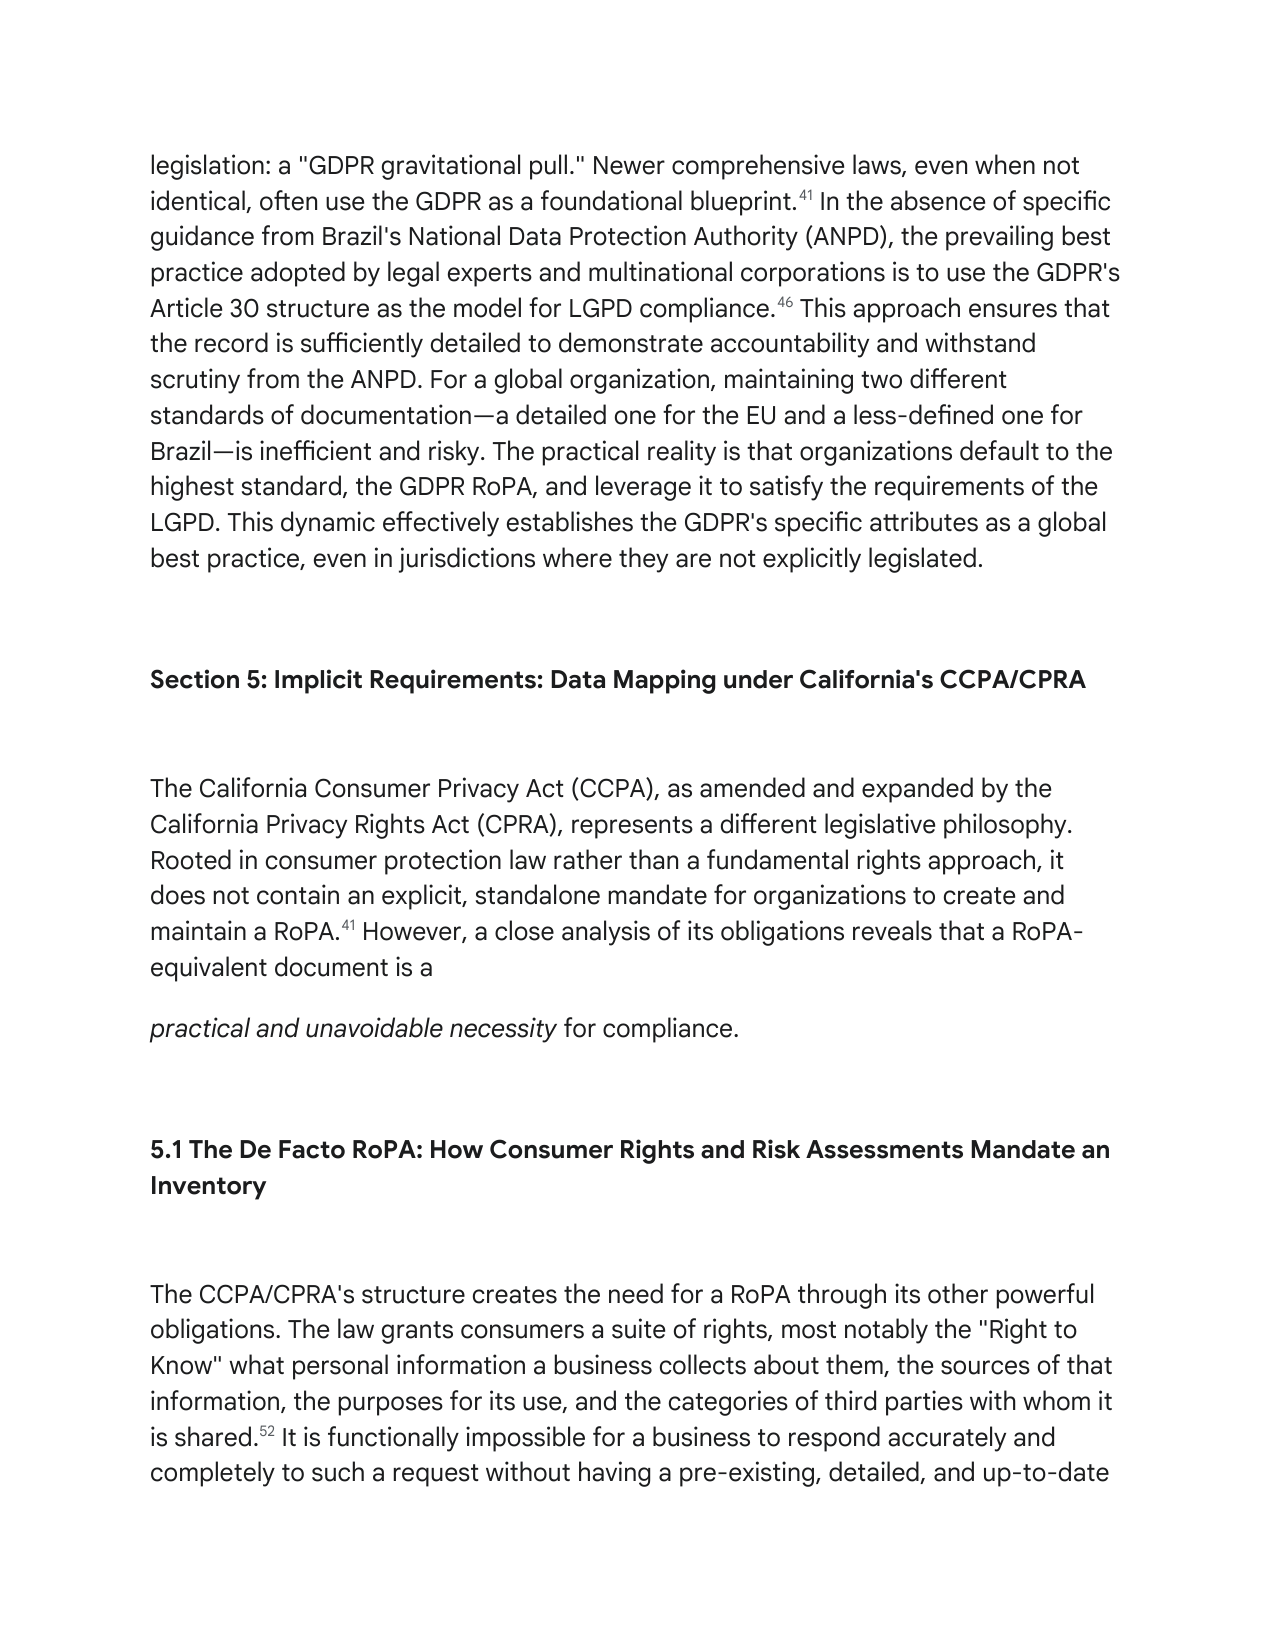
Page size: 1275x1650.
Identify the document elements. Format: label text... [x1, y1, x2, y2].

subtitle Section 5: Implicit Requirements: Data Mapping under California's CCPA/CPRA [150, 664, 1125, 696]
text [150, 150, 1125, 574]
subtitle 5.1 The De Facto RoPA: How Consumer Rights and Risk Assessments Mandate an Inventory [150, 1134, 1125, 1201]
text The California Consumer Privacy Act (CCPA), as amended and expanded by the California Privacy Rights Act (CPRA), represents a different legislative philosophy. Rooted in consumer protection law rather than a fundamental rights approach, it does not contain an explicit, standalone mandate for organizations to create and maintain a RoPA.41 However, a close analysis of its obligations reveals that a RoPA-equivalent document is a [150, 773, 1125, 983]
text practical and unavoidable necessity for compliance. [150, 1013, 1125, 1044]
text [150, 1279, 1125, 1489]
